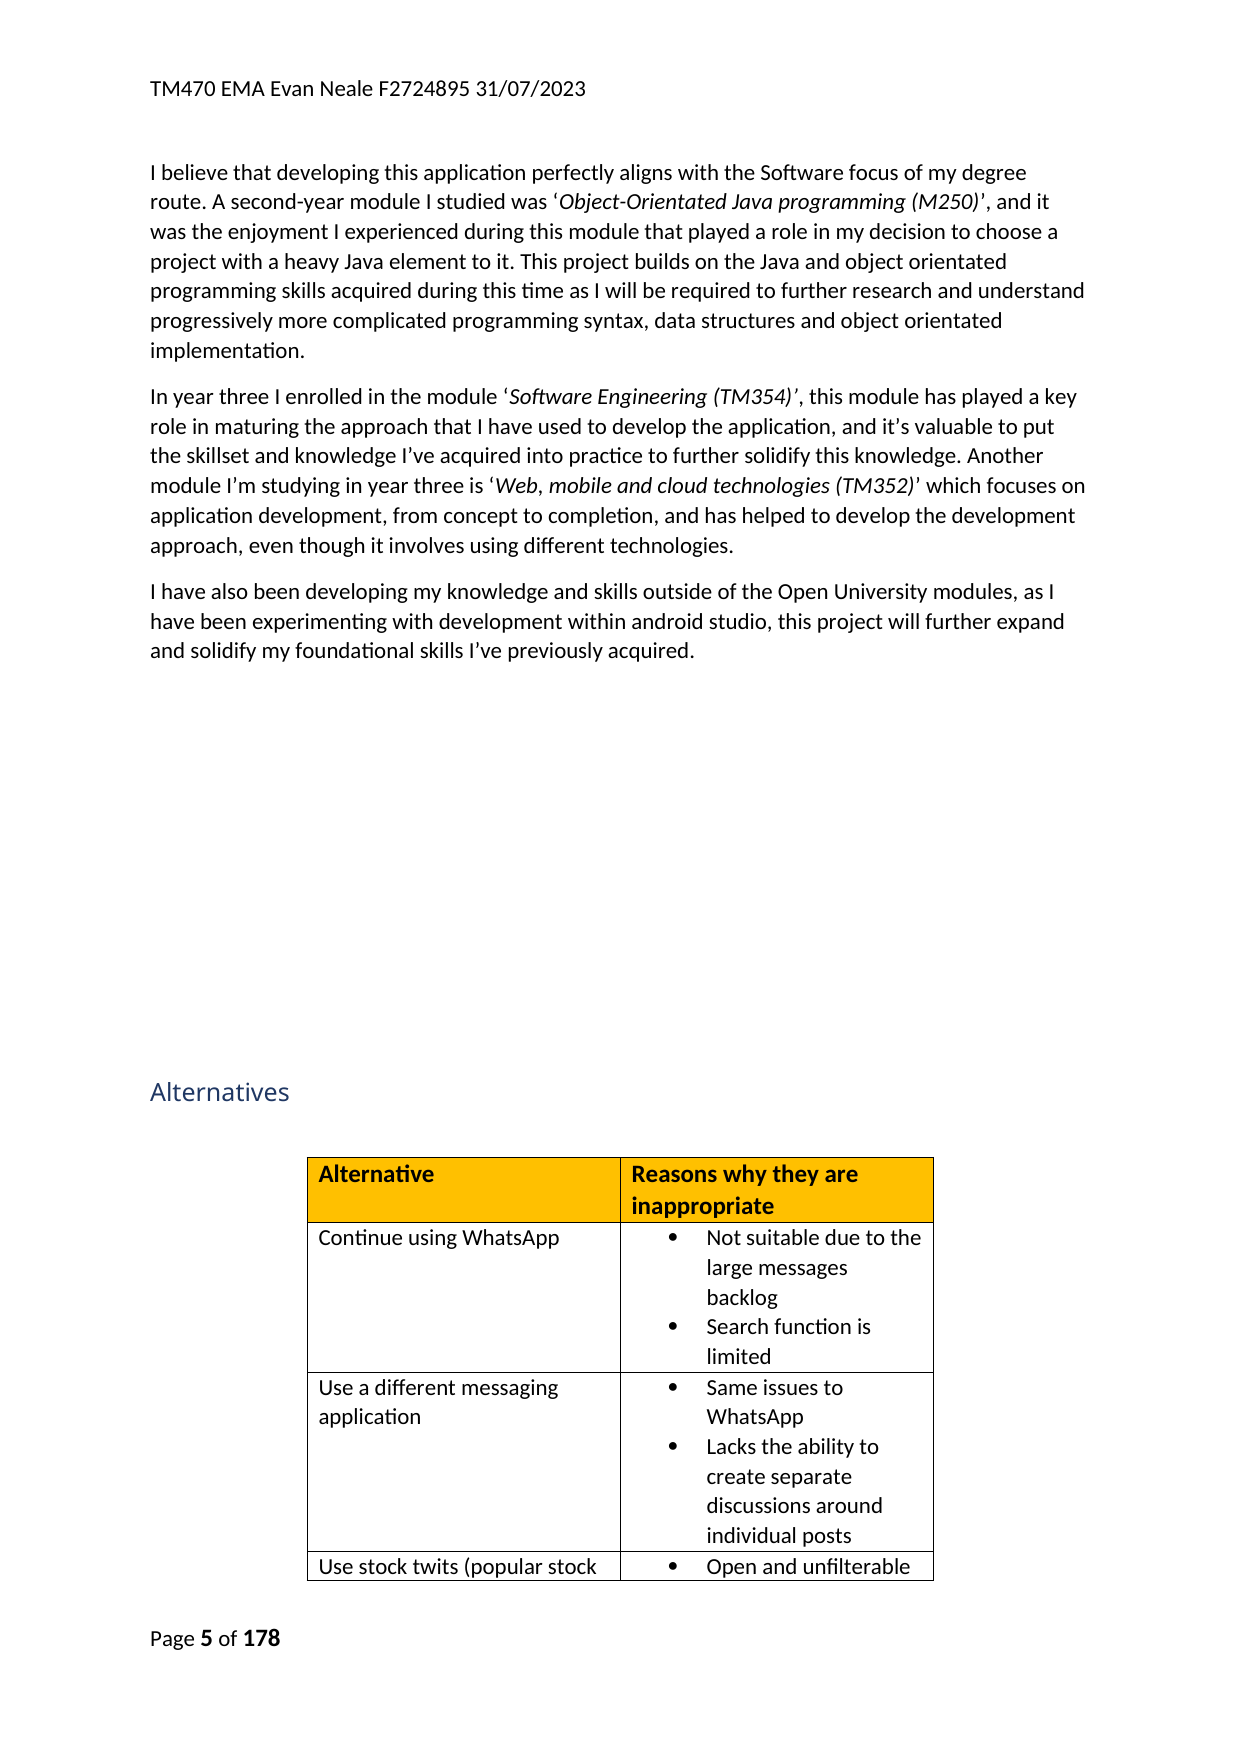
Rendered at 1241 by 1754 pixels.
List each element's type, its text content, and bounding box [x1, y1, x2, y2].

table_header Reasons why they are inappropriate [621, 1158, 933, 1222]
text I have also been developing my knowledge and skills outside of the Open University modules, as I have been experimenting with development within android studio, this project will further expand and solidify my foundational skills I’ve previously acquired. [150, 577, 1090, 664]
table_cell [621, 1552, 933, 1580]
table_cell Same issues to WhatsApp Lacks the ability to create separate discussions around individual posts [621, 1373, 933, 1551]
text In year three I enrolled in the module ‘Software Engineering (TM354)’, this module has played a key role in maturing the approach that I have used to develop the application, and it’s valuable to put the skillset and knowledge I’ve acquired into practice to further solidify this knowledge. Another module I’m studying in year three is ‘Web, mobile and cloud technologies (TM352)’ which focuses on application development, from concept to completion, and has helped to develop the development approach, even though it involves using different technologies. [150, 382, 1090, 559]
table_cell Continue using WhatsApp [308, 1223, 620, 1372]
table_header Alternative [308, 1158, 620, 1222]
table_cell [308, 1552, 620, 1580]
table_cell Not suitable due to the large messages backlog Search function is limited [621, 1223, 933, 1372]
subtitle Alternatives [150, 1074, 1090, 1108]
text I believe that developing this application perfectly aligns with the Software focus of my degree route. A second-year module I studied was ‘Object-Orientated Java programming (M250)’, and it was the enjoyment I experienced during this module that played a role in my decision to choose a project with a heavy Java element to it. This project builds on the Java and object orientated programming skills acquired during this time as I will be required to further research and understand progressively more complicated programming syntax, data structures and object orientated implementation. [150, 158, 1090, 364]
table_cell Use a different messaging application [308, 1373, 620, 1551]
